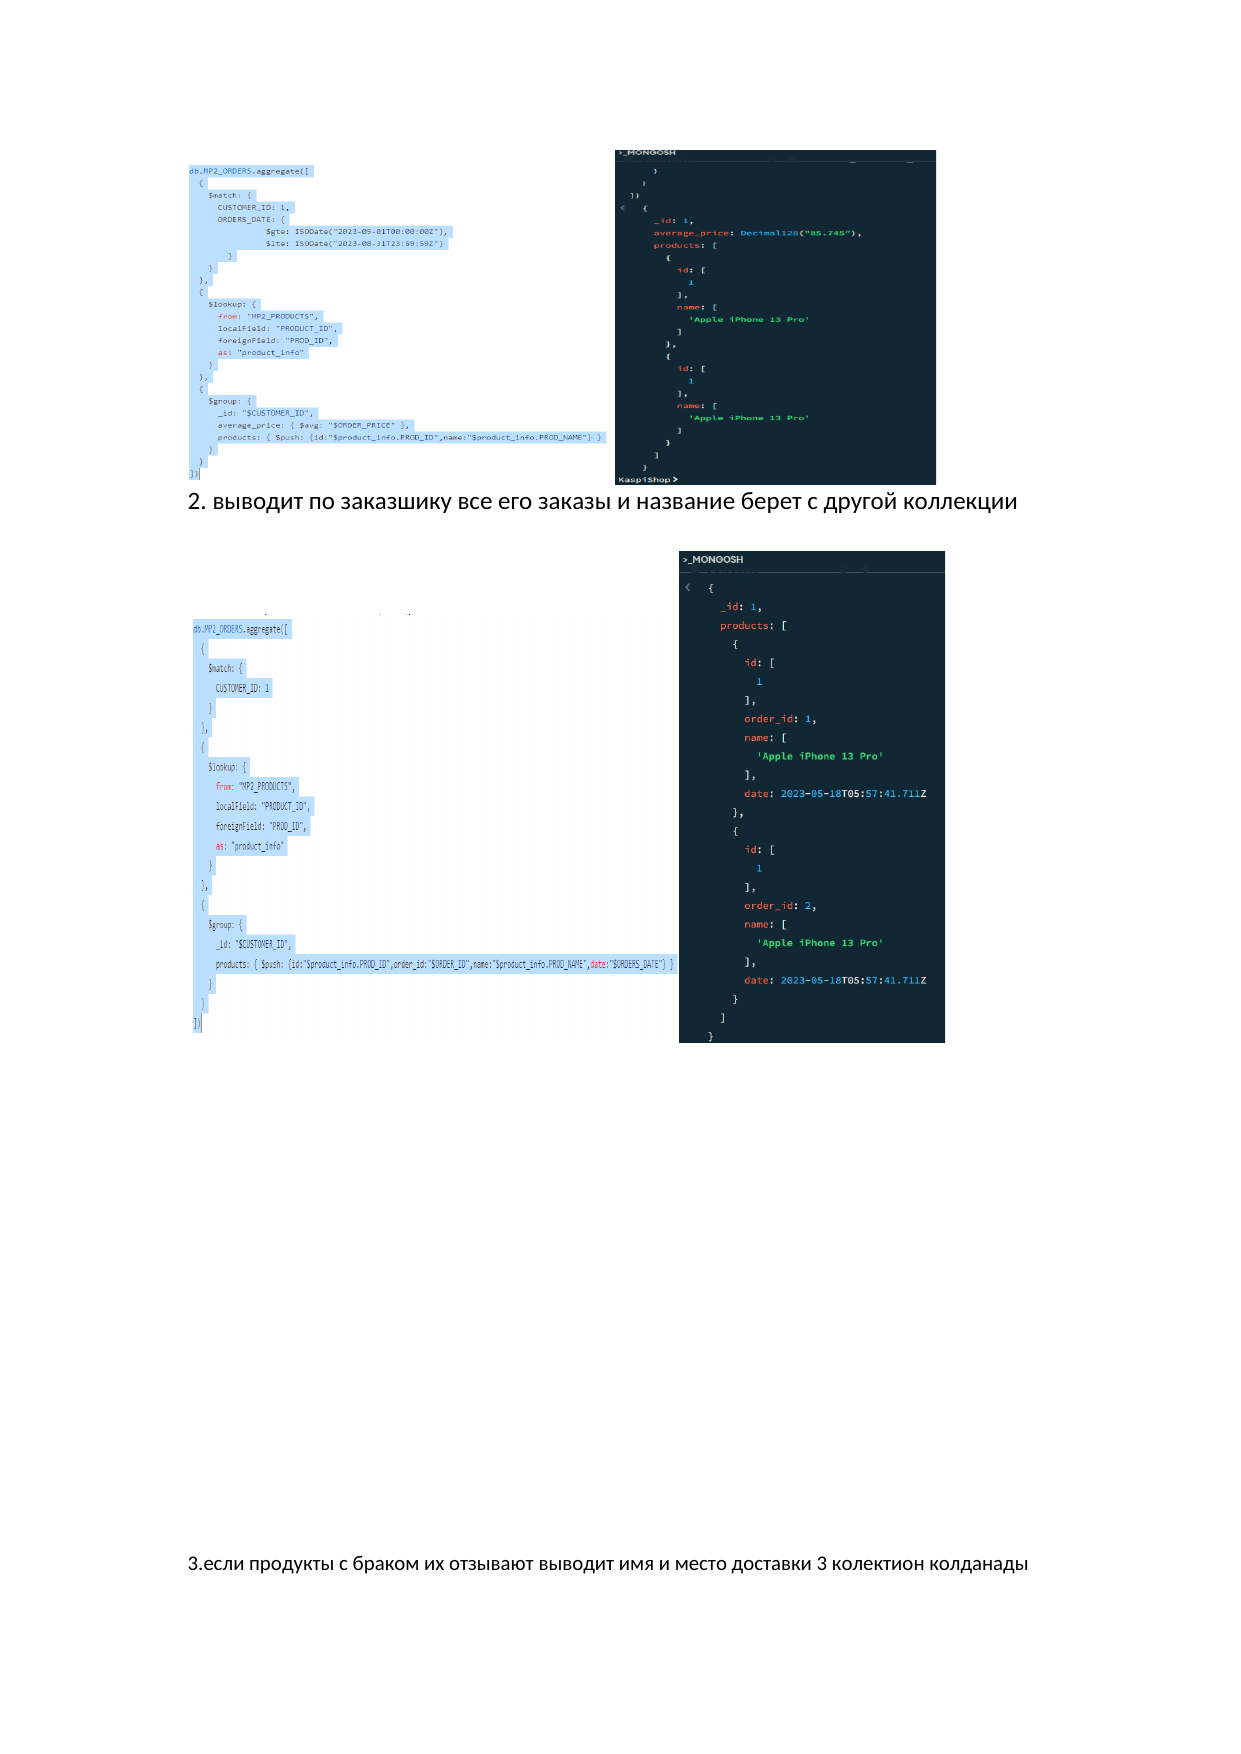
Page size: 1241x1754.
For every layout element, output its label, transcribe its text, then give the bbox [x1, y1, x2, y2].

picture [187, 150, 937, 485]
list выводит по заказшику все его заказы и название берет с другой коллекции [187, 485, 1053, 515]
picture [187, 551, 946, 1043]
text 3.если продукты с браком их отзывают выводит имя и место доставки 3 колектион колданады [187, 1551, 1053, 1576]
